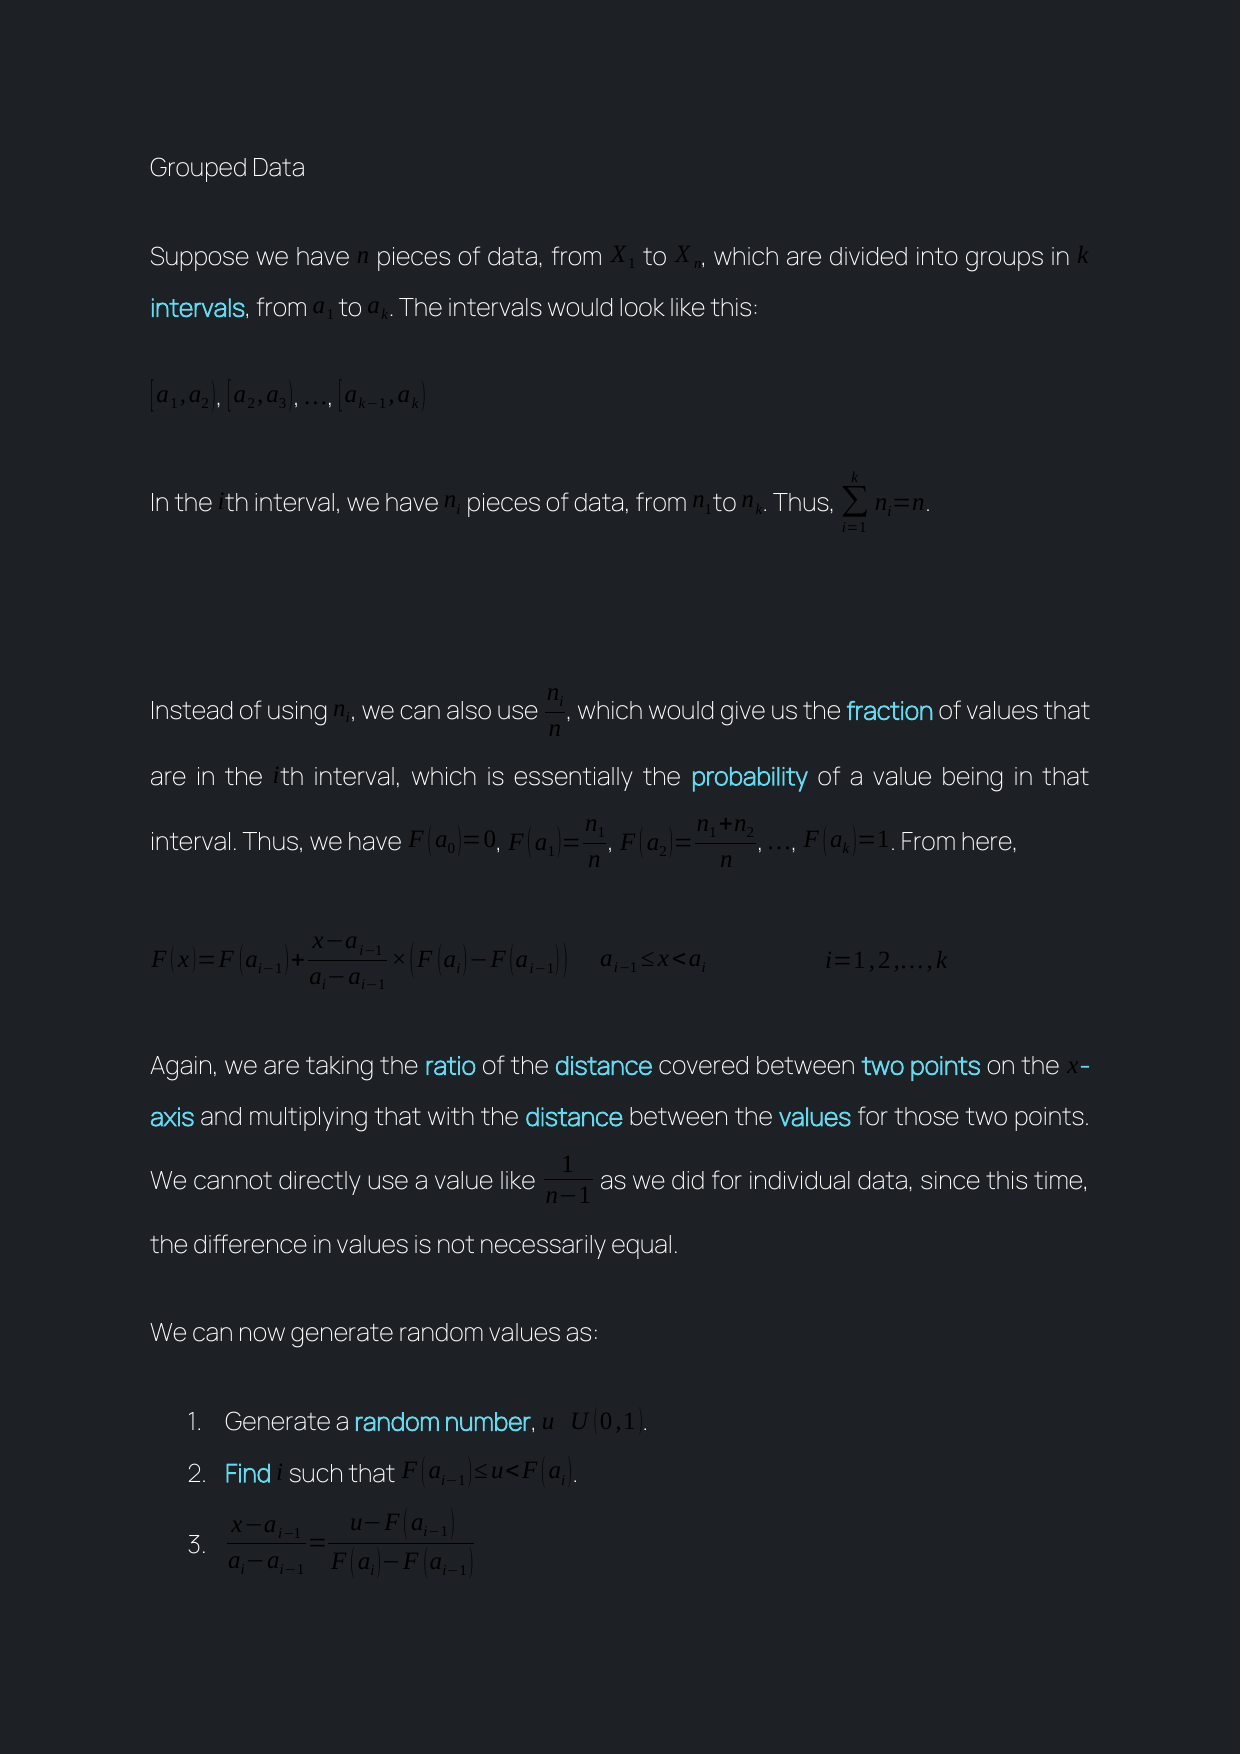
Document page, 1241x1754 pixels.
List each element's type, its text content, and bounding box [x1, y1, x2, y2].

text Instead of using , we can also use , which would give us the fraction of values that are in the th interval, which is essentially the probability of a value being in that interval. Thus, we have , , , , . From here, [150, 679, 1090, 872]
text In the th interval, we have pieces of data, from to . Thus, . [150, 468, 1090, 535]
list Find such that . [187, 1455, 1090, 1490]
text Suppose we have pieces of data, from to , which are divided into groups in intervals, from to . The intervals would look like this: [150, 239, 1090, 324]
text Again, we are taking the ratio of the distance covered between two points on the -axis and multiplying that with the distance between the values for those two points. We cannot directly use a value like as we did for individual data, since this time, the difference in values is not necessarily equal. [150, 1048, 1090, 1261]
text , , , [150, 379, 1090, 413]
text We can now generate random values as: [150, 1315, 1090, 1349]
subtitle Grouped Data [150, 150, 1090, 184]
list Generate a random number, . [187, 1404, 1090, 1438]
